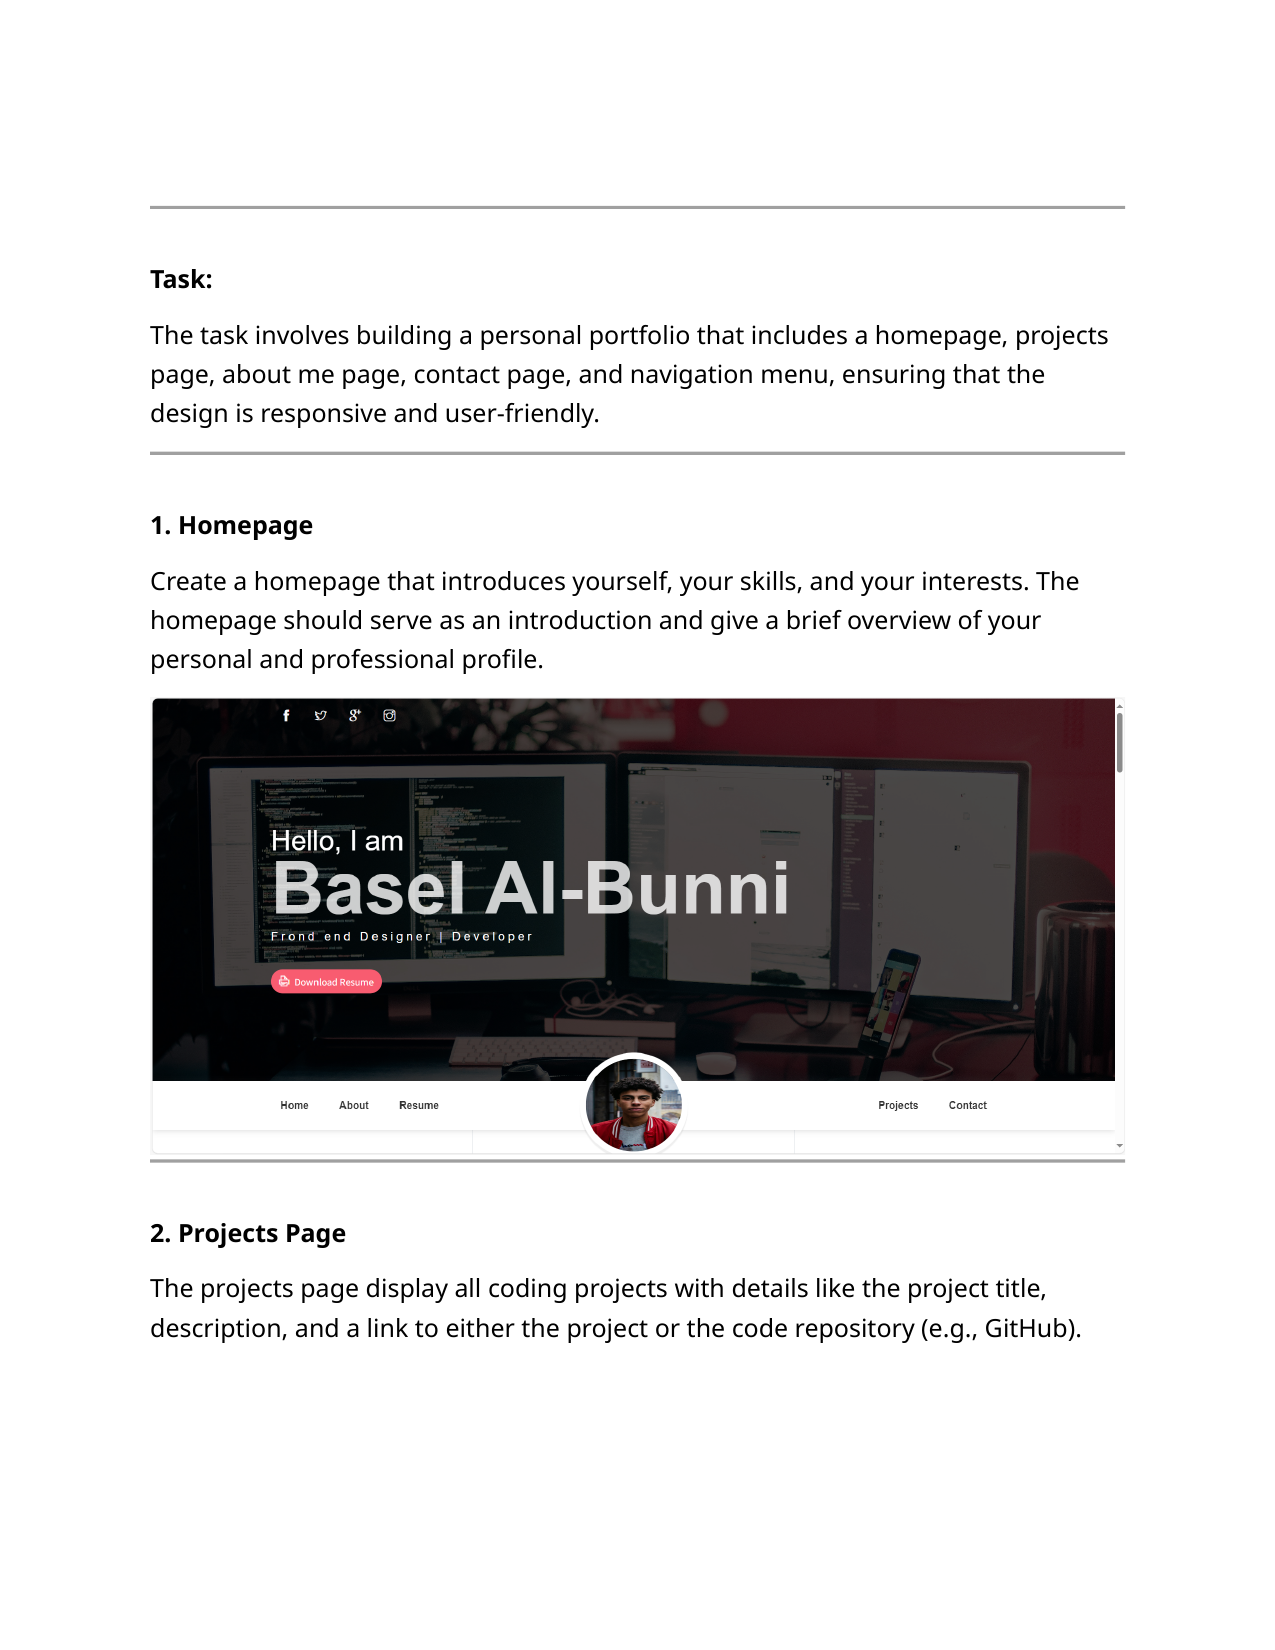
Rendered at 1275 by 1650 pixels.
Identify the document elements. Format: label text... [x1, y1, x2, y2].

text The projects page display all coding projects with details like the project title, description, and a link to either the project or the code repository (e.g., GitHub). [150, 1271, 1125, 1344]
text Task: [150, 262, 1125, 296]
text The task involves building a personal portfolio that includes a homepage, projects page, about me page, contact page, and navigation menu, ensuring that the design is responsive and user-friendly. [150, 317, 1125, 430]
text 2. Projects Page [150, 1215, 1125, 1249]
picture [150, 697, 1125, 1155]
text 1. Homepage [150, 507, 1125, 542]
text Create a homepage that introduces yourself, your skills, and your interests. The homepage should serve as an introduction and give a brief overview of your personal and professional profile. [150, 563, 1125, 676]
